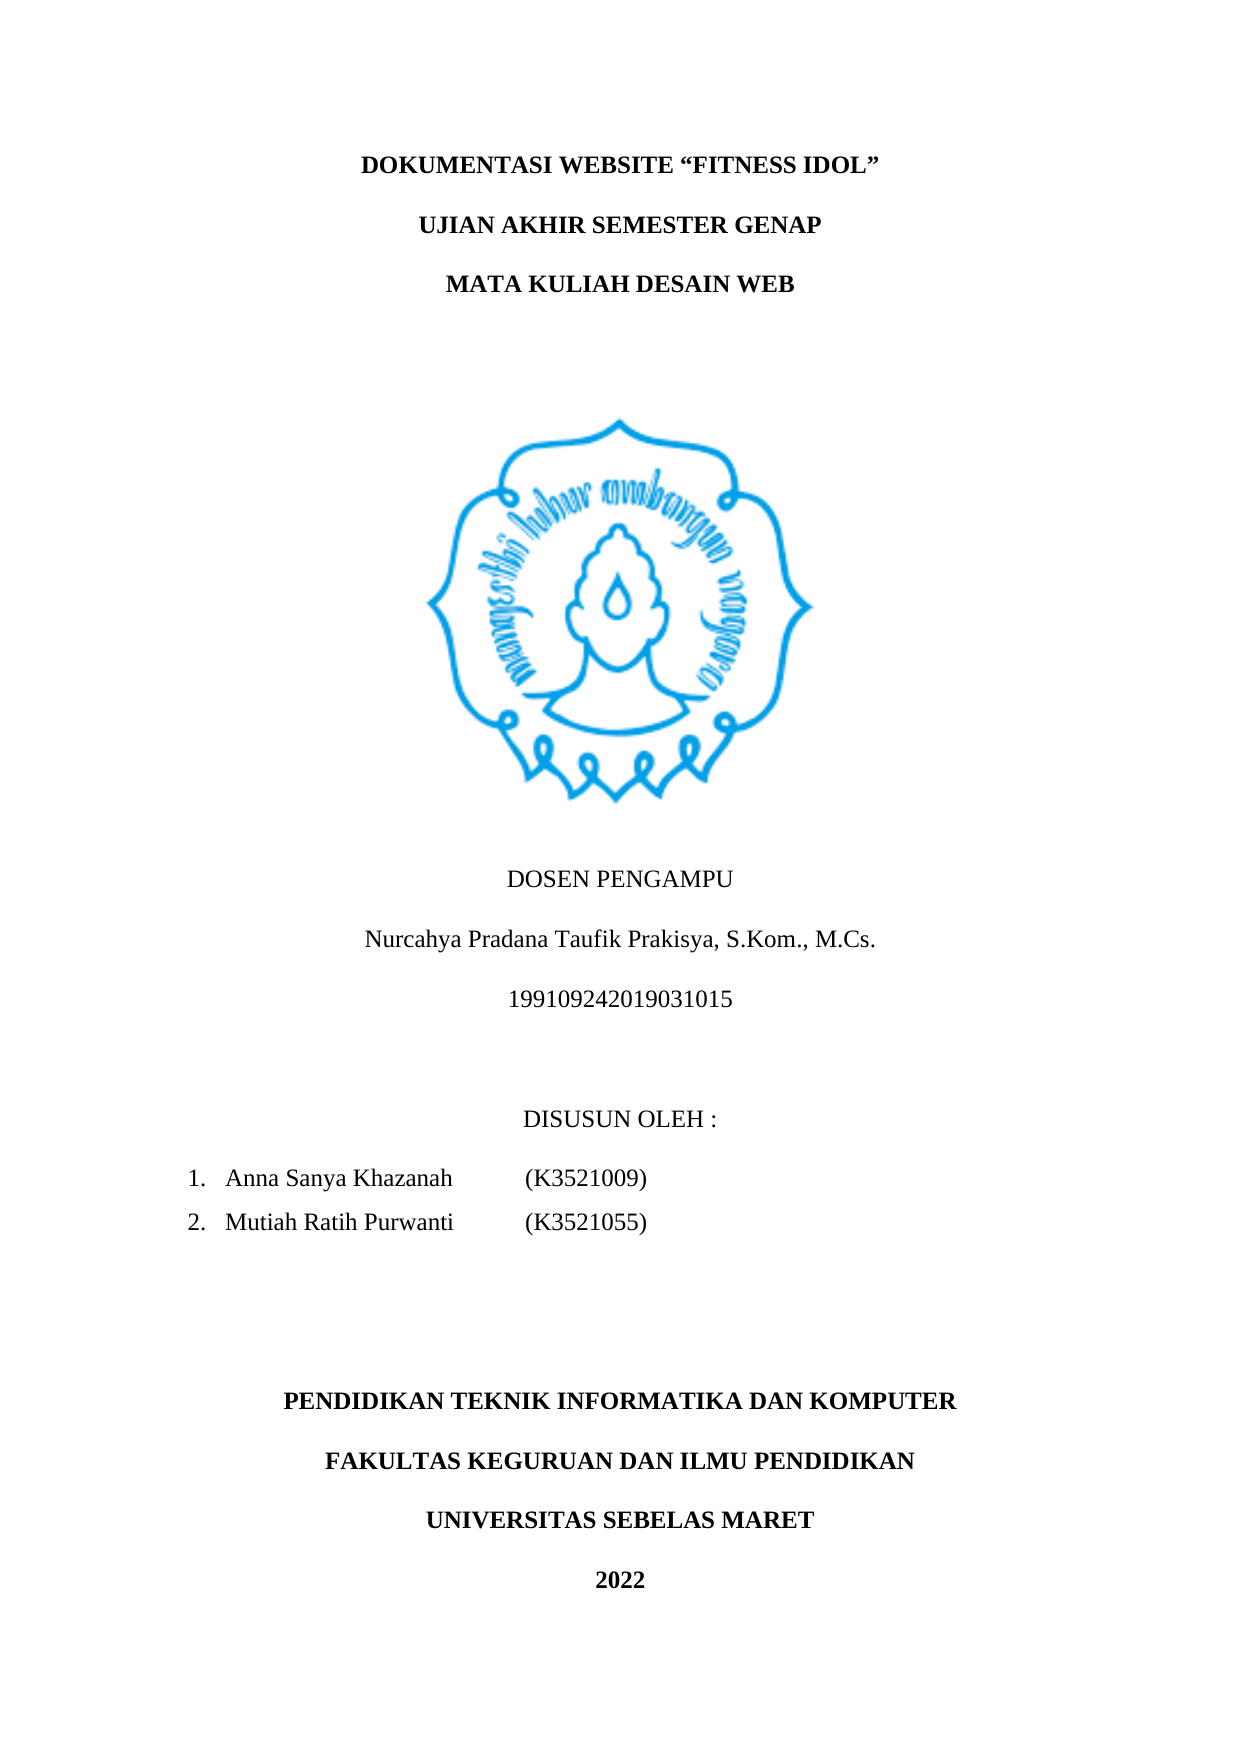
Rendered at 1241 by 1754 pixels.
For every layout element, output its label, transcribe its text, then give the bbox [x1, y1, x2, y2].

list Mutiah Ratih Purwanti (K3521055) [187, 1207, 1090, 1235]
text DISUSUN OLEH : [150, 1104, 1090, 1132]
text DOSEN PENGAMPU [150, 864, 1090, 893]
text PENDIDIKAN TEKNIK INFORMATIKA DAN KOMPUTER [150, 1386, 1090, 1415]
text MATA KULIAH DESAIN WEB [150, 269, 1090, 298]
text Nurcahya Pradana Taufik Prakisya, S.Kom., M.Cs. [150, 924, 1090, 953]
text 2022 [150, 1565, 1090, 1594]
picture [323, 389, 917, 834]
text FAKULTAS KEGURUAN DAN ILMU PENDIDIKAN [150, 1446, 1090, 1474]
text DOKUMENTASI WEBSITE “FITNESS IDOL” [150, 150, 1090, 179]
text UJIAN AKHIR SEMESTER GENAP [150, 210, 1090, 238]
list Anna Sanya Khazanah (K3521009) [187, 1163, 1090, 1192]
text 199109242019031015 [150, 984, 1090, 1013]
text UNIVERSITAS SEBELAS MARET [150, 1506, 1090, 1534]
